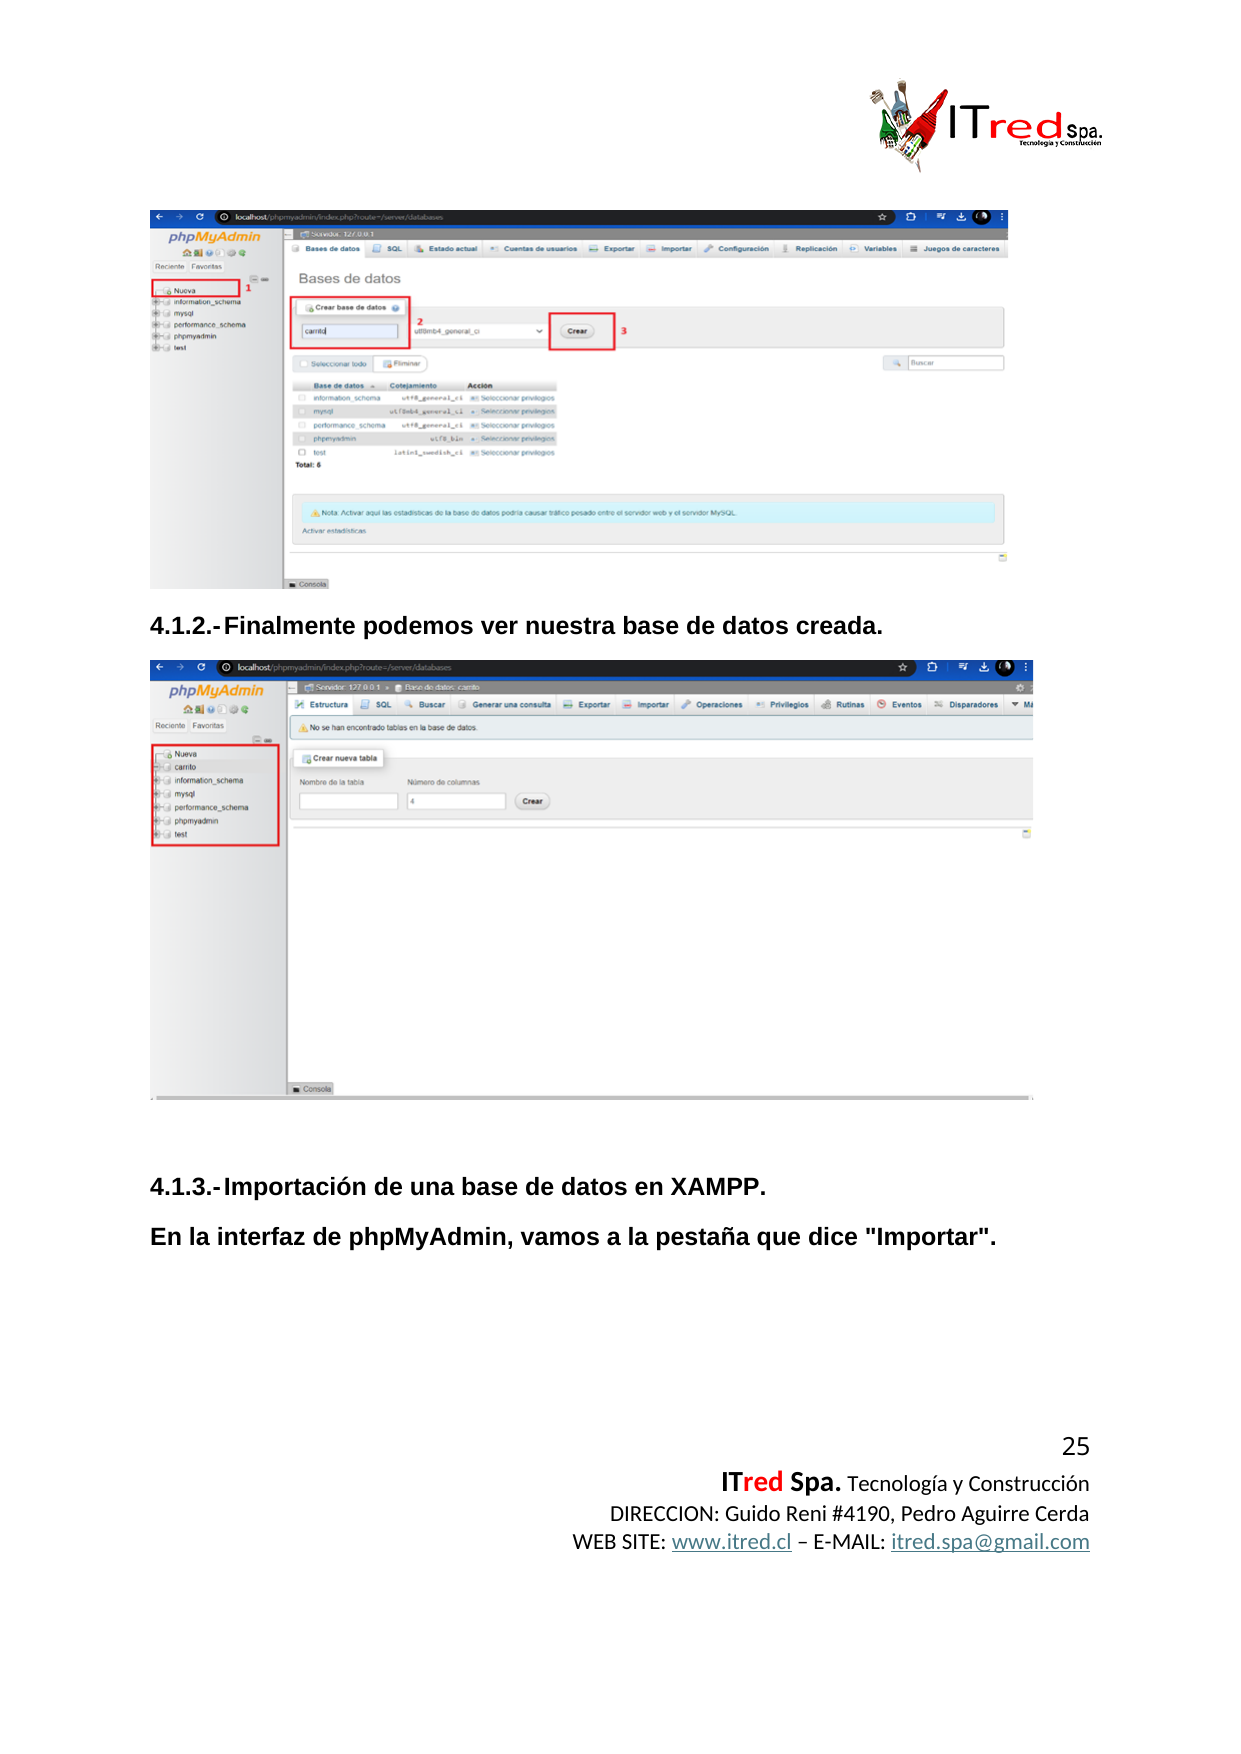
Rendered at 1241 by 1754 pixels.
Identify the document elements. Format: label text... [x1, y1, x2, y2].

text 4.1.3.- Importación de una base de datos en XAMPP. [150, 1172, 1090, 1201]
text En la interfaz de phpMyAdmin, vamos a la pestaña que dice "Importar". [150, 1222, 1090, 1251]
picture [150, 660, 1034, 1100]
picture [150, 210, 1009, 589]
picture [868, 77, 1102, 174]
text 4.1.2.- Finalmente podemos ver nuestra base de datos creada. [150, 611, 1090, 639]
